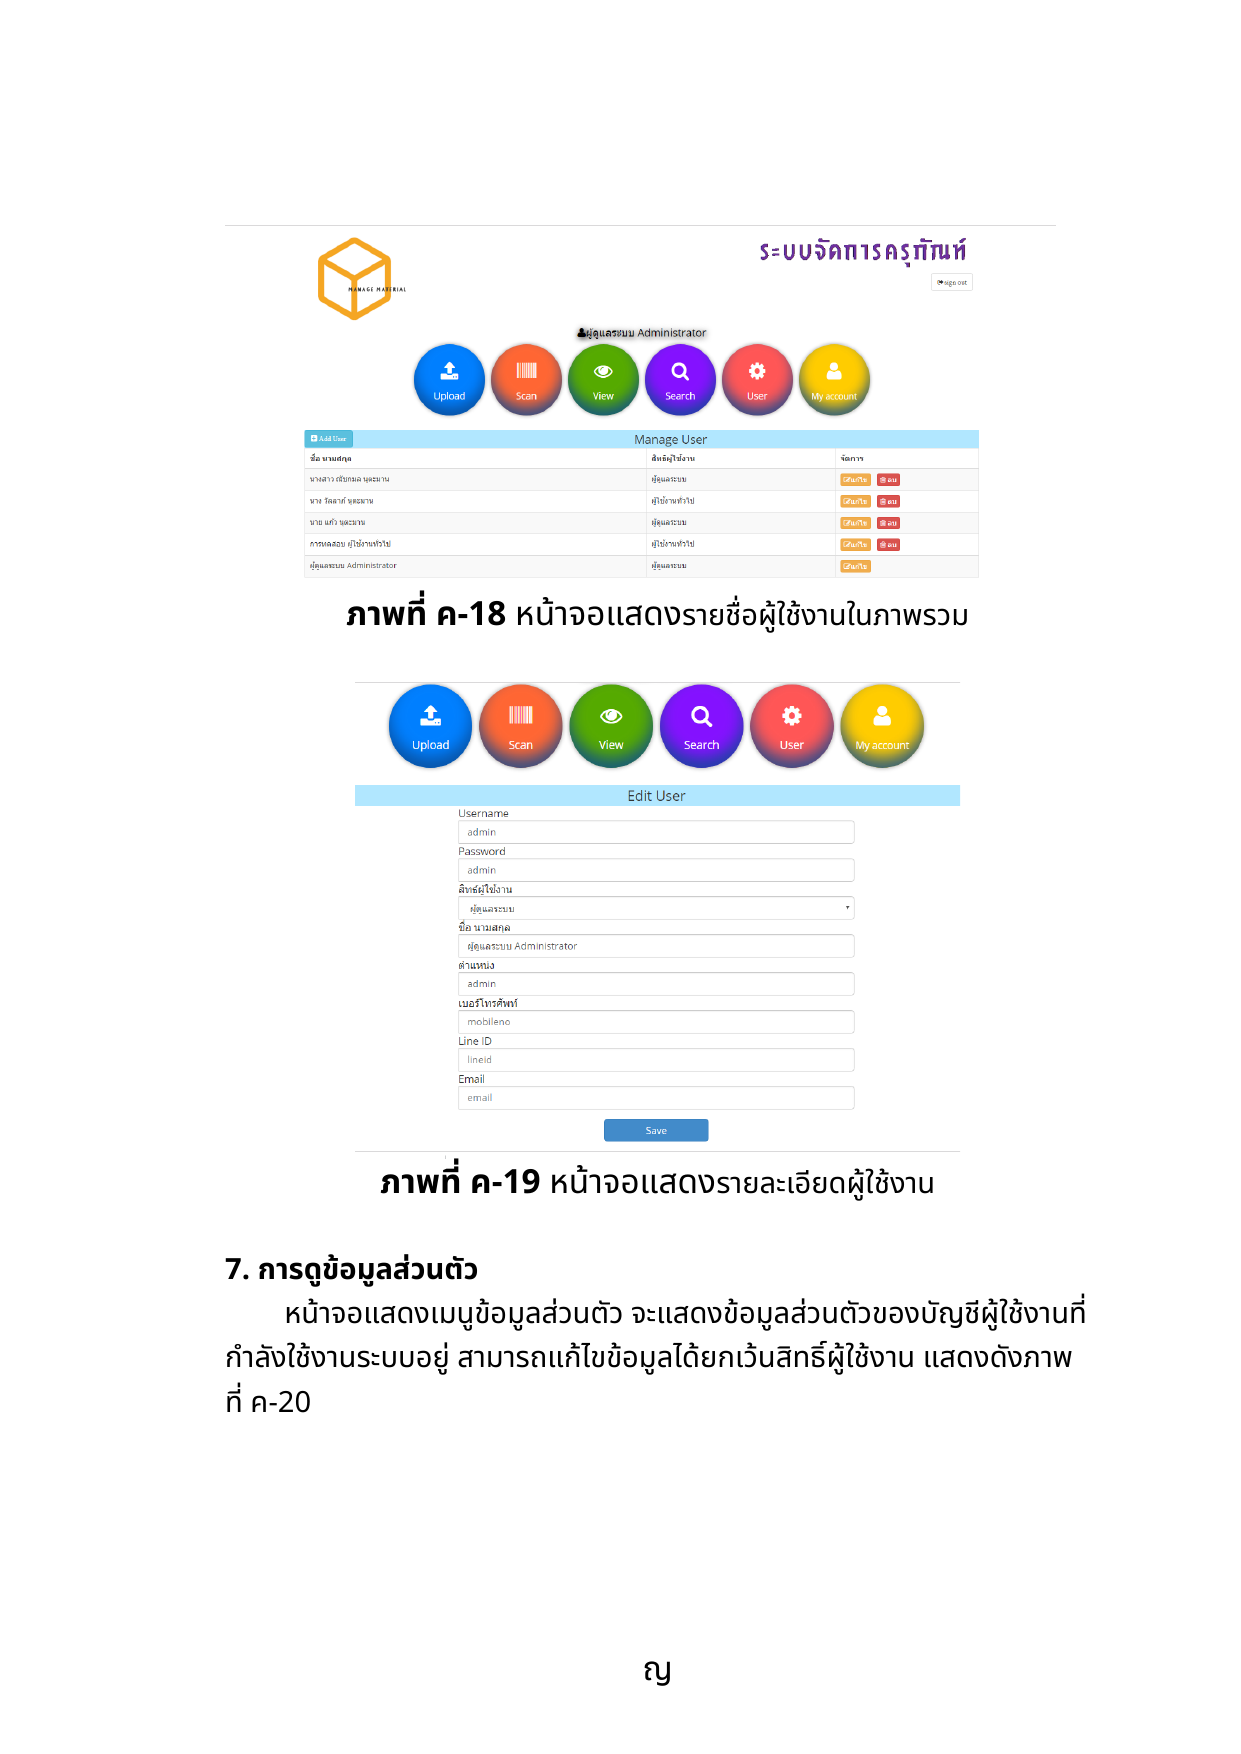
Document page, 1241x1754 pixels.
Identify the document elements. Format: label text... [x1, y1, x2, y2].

text ภาพที่ ค-19 หน้าจอแสดงรายละเอียดผู้ใช้งาน [225, 1158, 1090, 1209]
picture [225, 225, 1056, 591]
text 7. การดูข้อมูลส่วนตัว [225, 1248, 1090, 1293]
text หน้าจอแสดงเมนูข้อมูลส่วนตัว จะแสดงข้อมูลส่วนตัวของบัญชีผู้ใช้งานที่กำลังใช้งานระบบอยู่ สามารถแก้ไขข้อมูลได้ยกเว้นสิทธิ์ผู้ใช้งาน แสดงดังภาพที่ ค-20 [225, 1293, 1090, 1425]
text ภาพที่ ค-18 หน้าจอแสดงรายชื่อผู้ใช้งานในภาพรวม [225, 590, 1090, 641]
picture [355, 680, 961, 1159]
